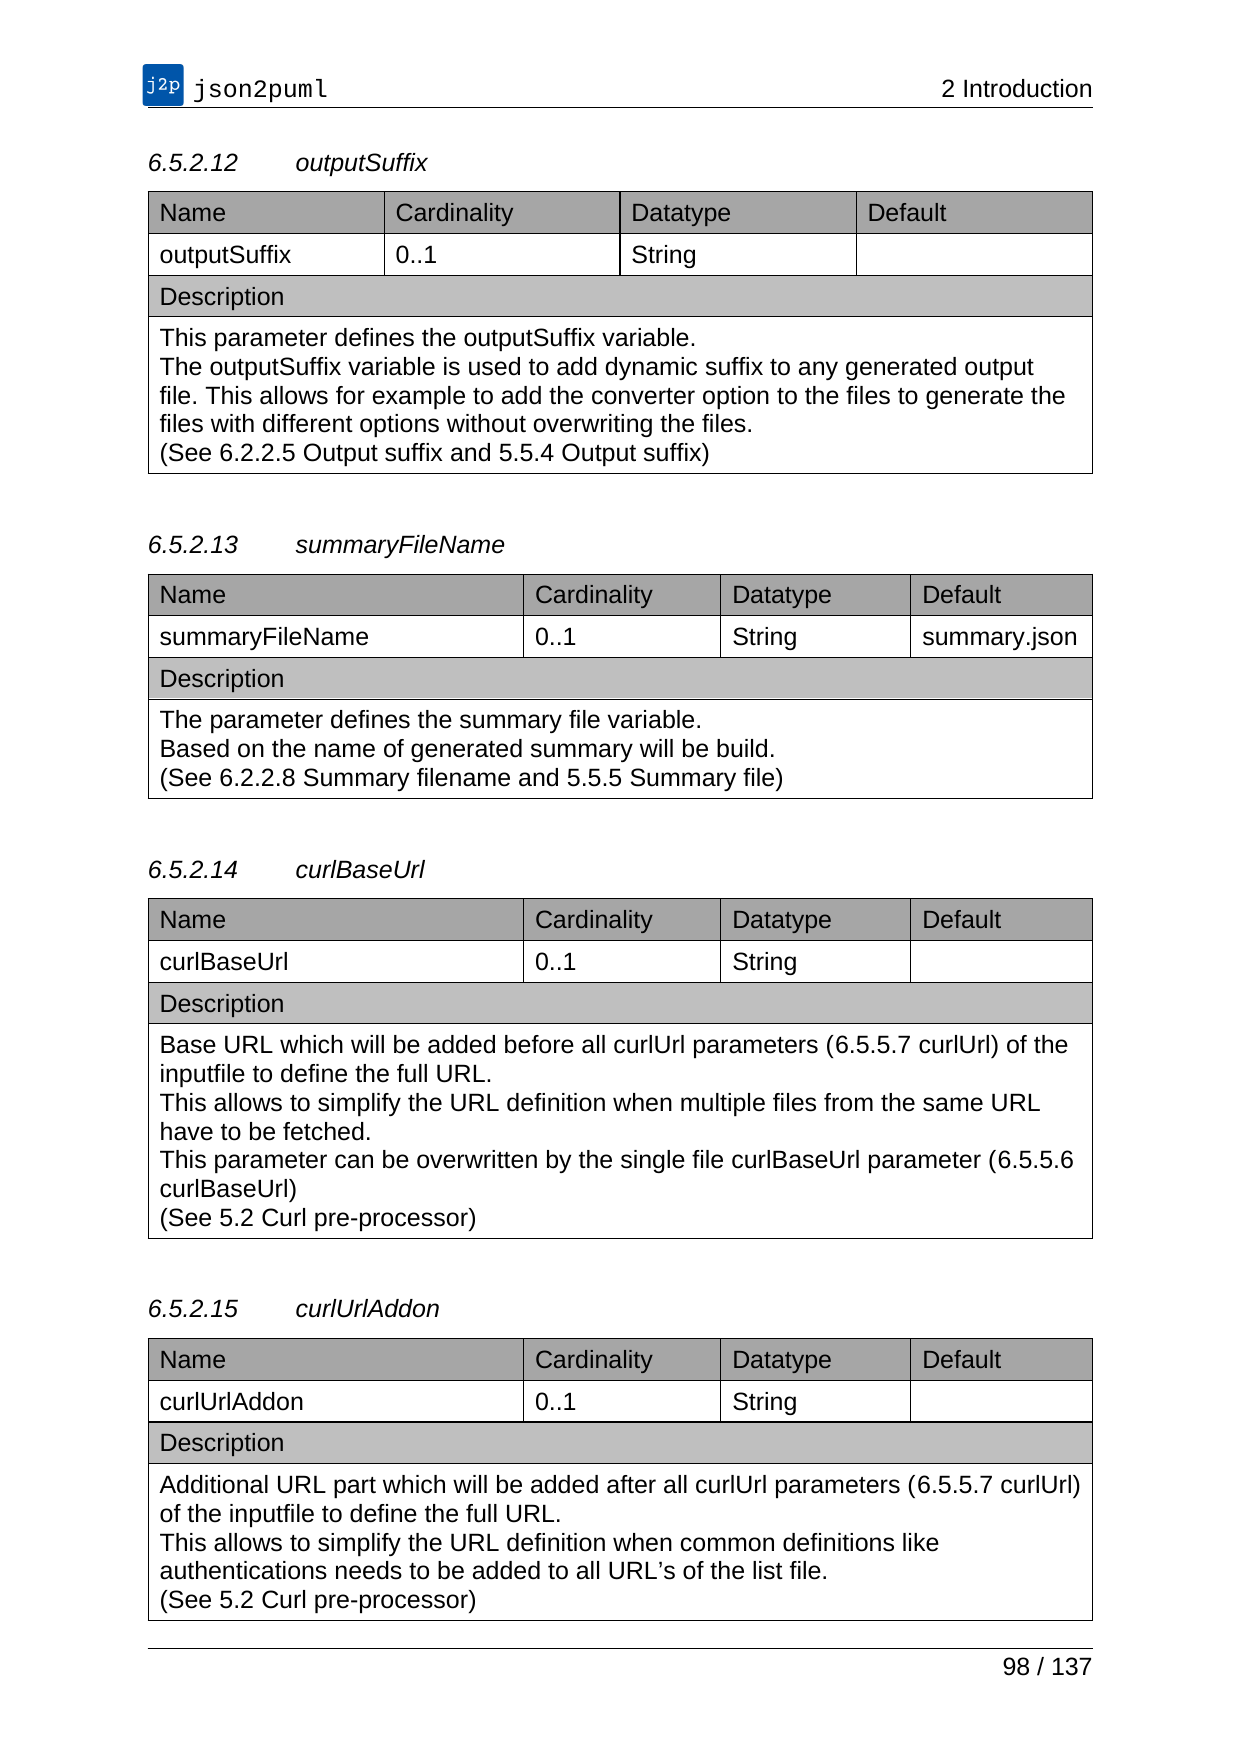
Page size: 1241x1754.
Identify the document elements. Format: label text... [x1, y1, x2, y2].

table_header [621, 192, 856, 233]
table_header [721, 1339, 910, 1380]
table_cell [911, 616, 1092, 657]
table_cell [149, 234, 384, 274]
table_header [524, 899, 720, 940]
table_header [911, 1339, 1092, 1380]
subtitle outputSuffix [148, 148, 1093, 176]
subtitle curlUrlAddon [148, 1294, 1093, 1323]
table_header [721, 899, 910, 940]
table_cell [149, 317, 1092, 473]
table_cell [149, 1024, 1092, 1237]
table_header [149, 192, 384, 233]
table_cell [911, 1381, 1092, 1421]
subtitle curlBaseUrl [148, 855, 1093, 883]
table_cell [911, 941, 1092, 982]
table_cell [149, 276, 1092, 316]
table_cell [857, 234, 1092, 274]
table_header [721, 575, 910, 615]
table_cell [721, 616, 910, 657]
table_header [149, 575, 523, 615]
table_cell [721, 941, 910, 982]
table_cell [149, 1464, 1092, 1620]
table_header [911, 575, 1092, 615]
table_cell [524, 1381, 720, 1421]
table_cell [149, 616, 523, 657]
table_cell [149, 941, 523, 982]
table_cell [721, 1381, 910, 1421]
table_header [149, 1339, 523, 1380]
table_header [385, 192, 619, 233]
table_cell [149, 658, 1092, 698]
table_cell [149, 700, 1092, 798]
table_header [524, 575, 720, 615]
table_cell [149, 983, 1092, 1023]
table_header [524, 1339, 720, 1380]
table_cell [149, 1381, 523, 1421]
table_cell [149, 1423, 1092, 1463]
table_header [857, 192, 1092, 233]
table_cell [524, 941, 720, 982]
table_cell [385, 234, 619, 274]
picture [142, 64, 184, 106]
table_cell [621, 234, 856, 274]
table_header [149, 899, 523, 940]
subtitle summaryFileName [148, 530, 1093, 559]
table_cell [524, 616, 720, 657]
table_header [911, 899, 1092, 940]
